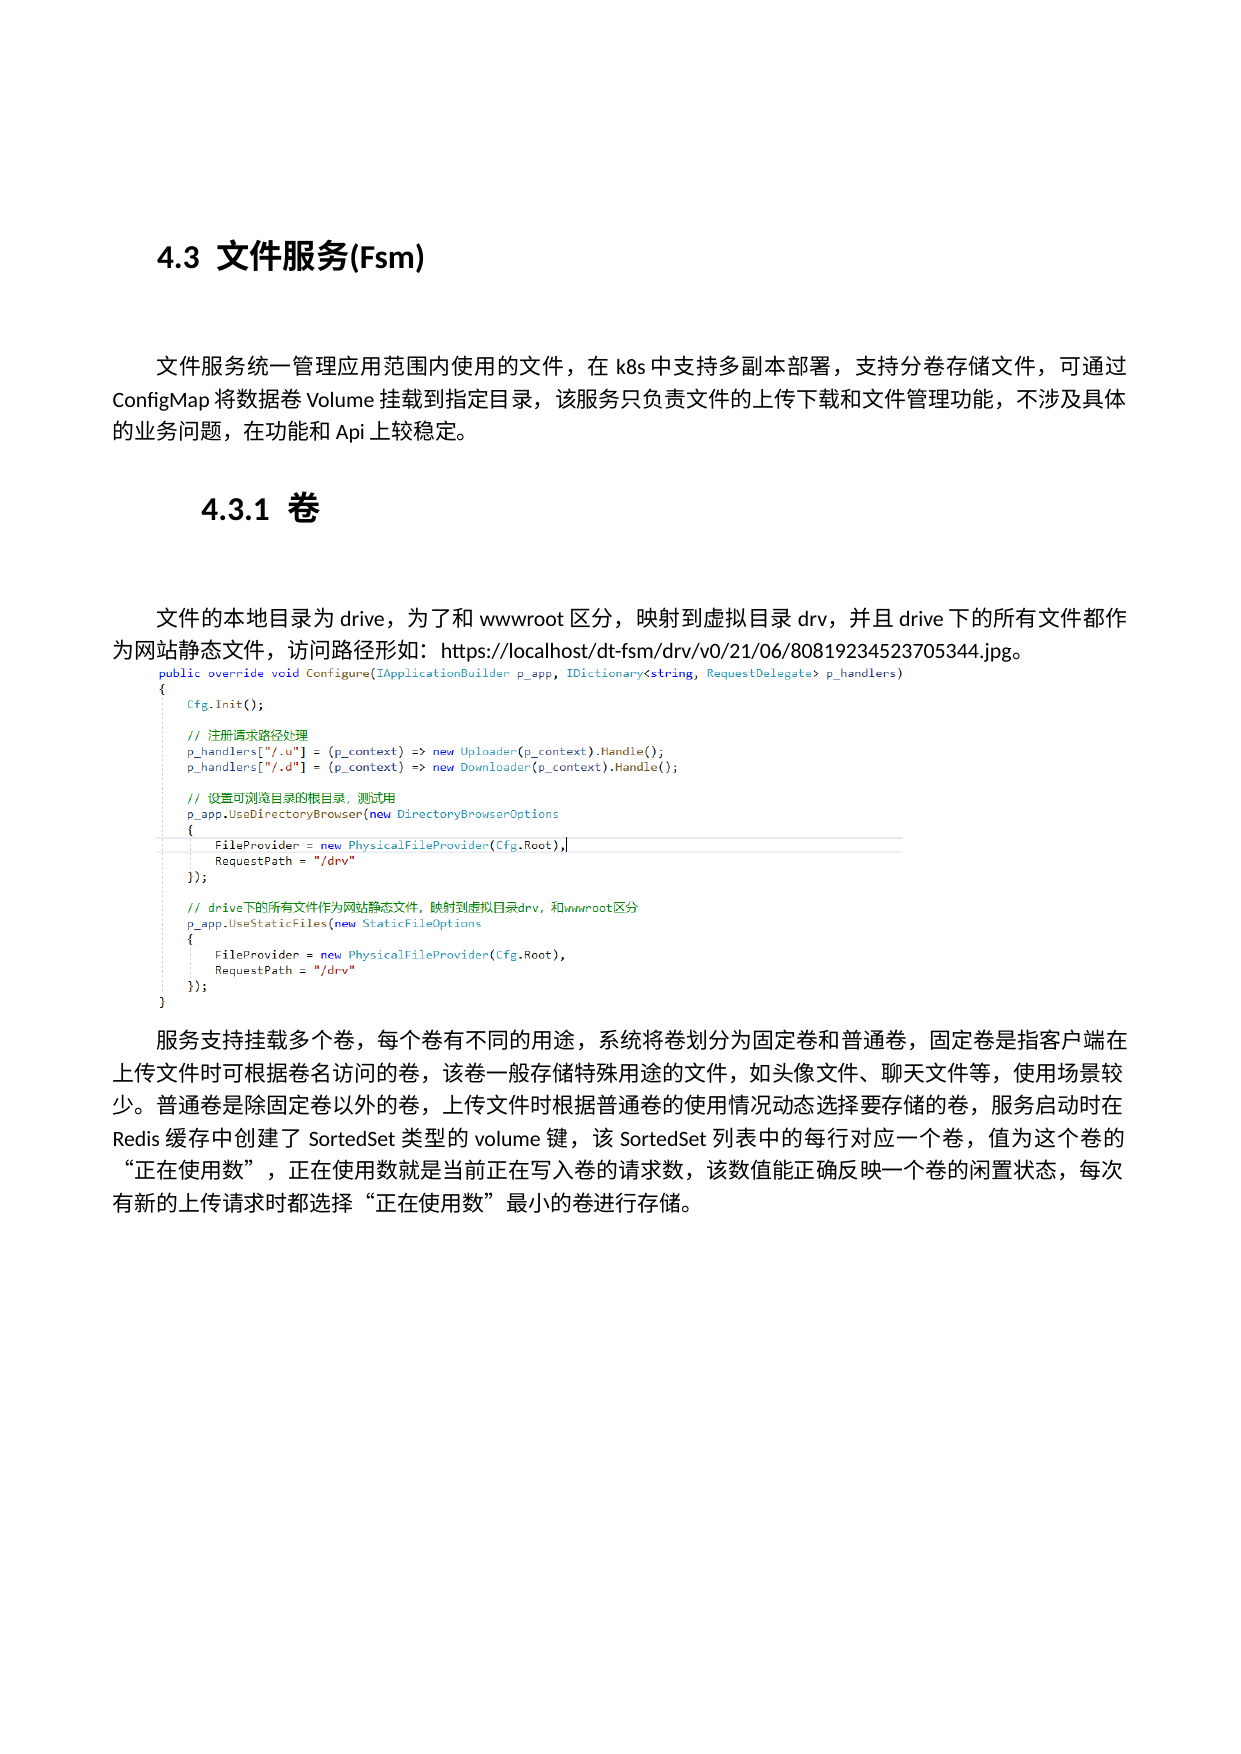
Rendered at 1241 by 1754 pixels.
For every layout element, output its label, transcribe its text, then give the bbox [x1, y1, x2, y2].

text 文件的本地目录为drive，为了和wwwroot区分，映射到虚拟目录drv，并且drive下的所有文件都作为网站静态文件，访问路径形如：https://localhost/dt-fsm/drv/v0/21/06/80819234523705344.jpg。 [112, 601, 1128, 666]
text 文件服务统一管理应用范围内使用的文件，在k8s中支持多副本部署，支持分卷存储文件，可通过ConfigMap将数据卷Volume挂载到指定目录，该服务只负责文件的上传下载和文件管理功能，不涉及具体的业务问题，在功能和Api上较稳定。 [112, 349, 1128, 446]
subtitle 文件服务(Fsm) [157, 222, 1128, 287]
picture [156, 665, 903, 1009]
subtitle 卷 [201, 473, 1128, 538]
text 服务支持挂载多个卷，每个卷有不同的用途，系统将卷划分为固定卷和普通卷，固定卷是指客户端在上传文件时可根据卷名访问的卷，该卷一般存储特殊用途的文件，如头像文件、聊天文件等，使用场景较少。普通卷是除固定卷以外的卷，上传文件时根据普通卷的使用情况动态选择要存储的卷，服务启动时在Redis缓存中创建了SortedSet类型的volume键，该SortedSet列表中的每行对应一个卷，值为这个卷的“正在使用数”，正在使用数就是当前正在写入卷的请求数，该数值能正确反映一个卷的闲置状态，每次有新的上传请求时都选择“正在使用数”最小的卷进行存储。 [112, 1023, 1128, 1218]
